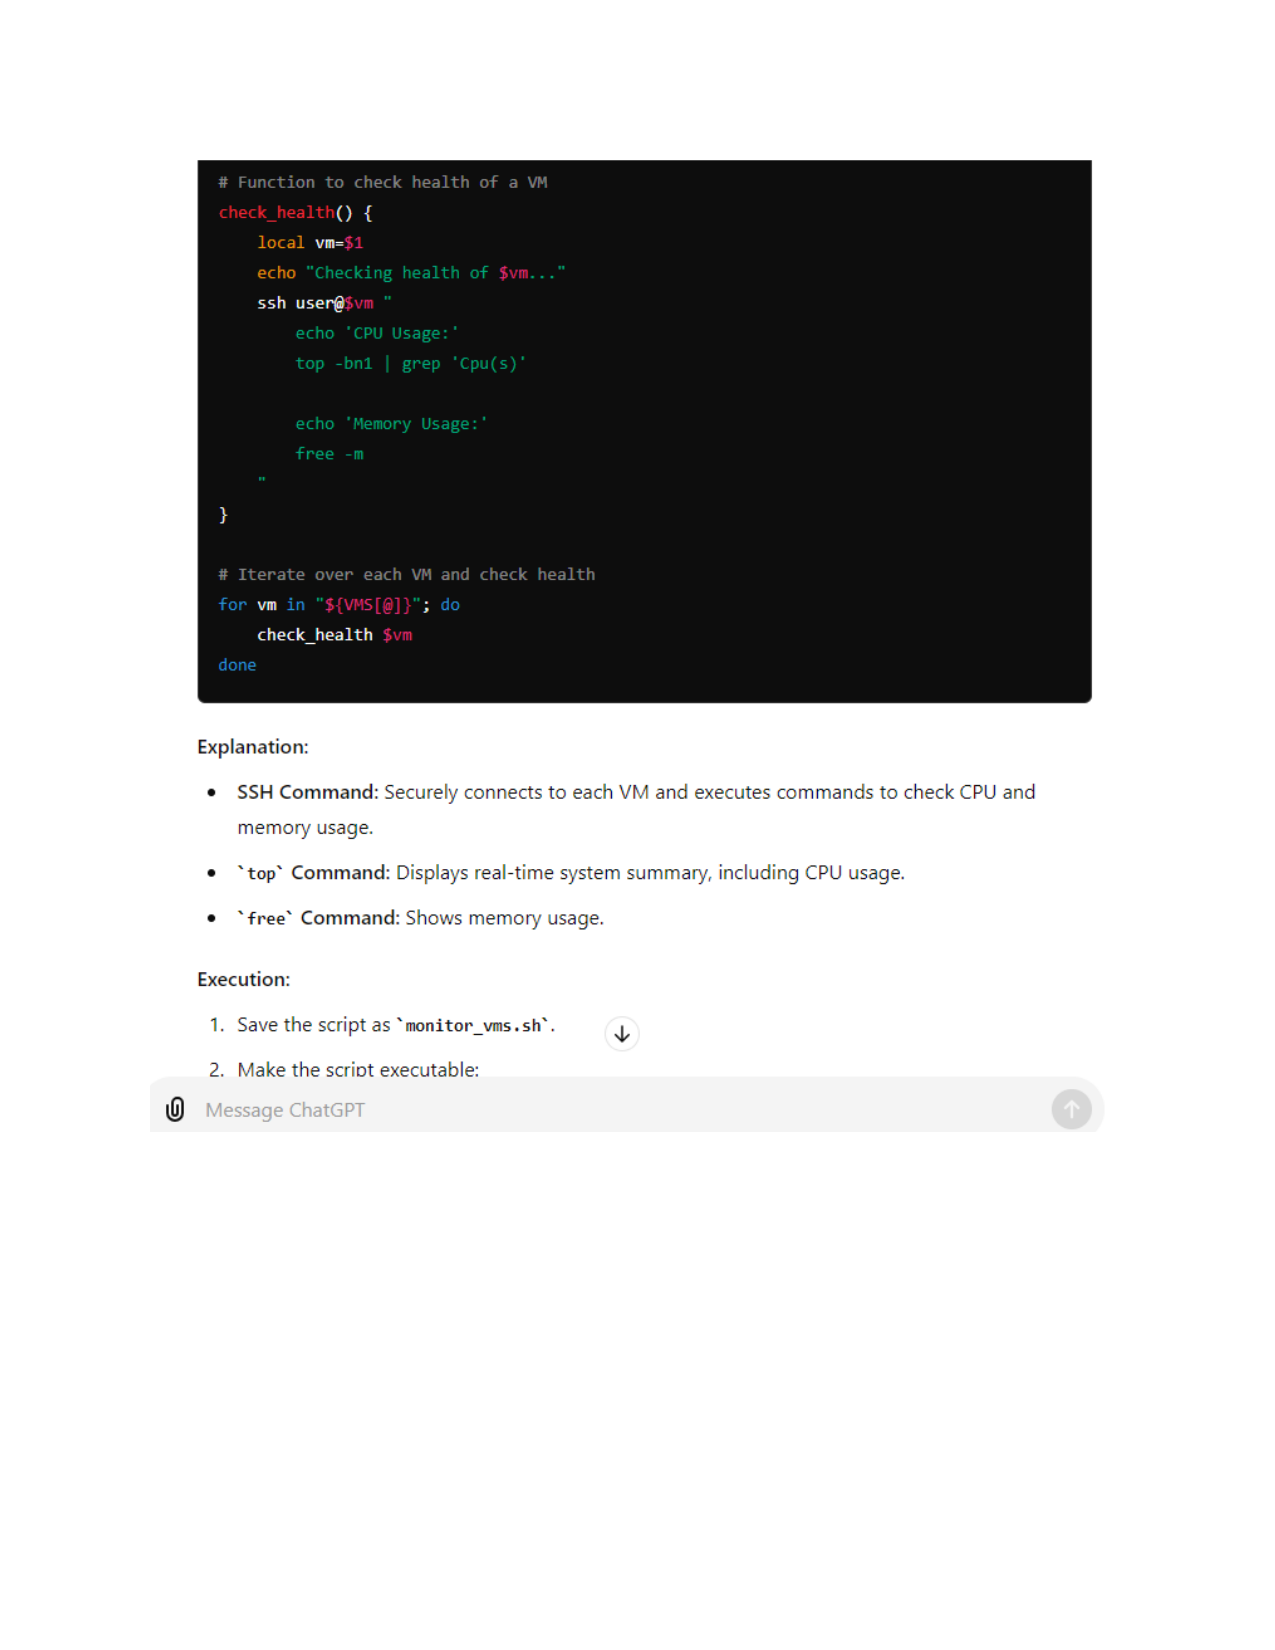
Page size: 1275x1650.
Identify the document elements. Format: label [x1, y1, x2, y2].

picture [150, 150, 1125, 1132]
